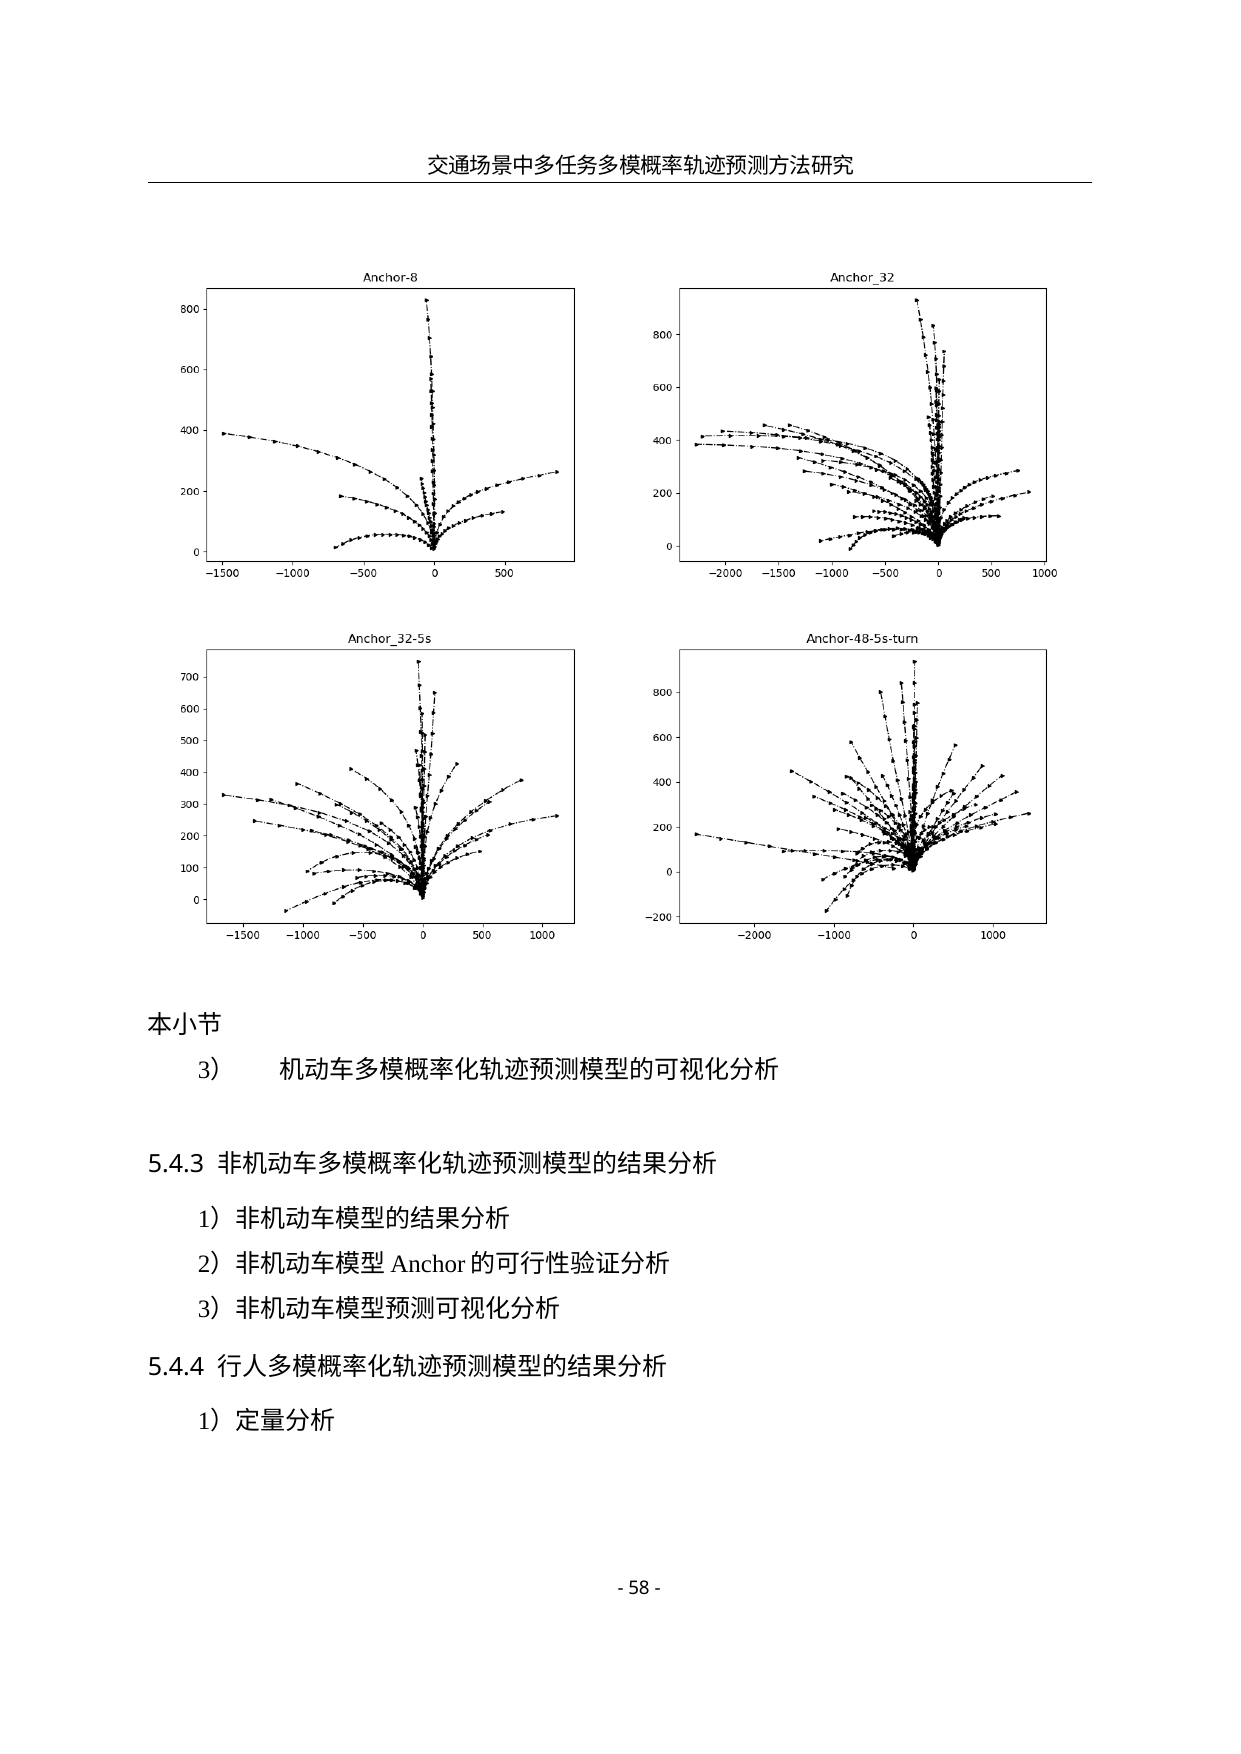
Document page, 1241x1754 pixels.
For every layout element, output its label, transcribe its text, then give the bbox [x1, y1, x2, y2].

picture [147, 245, 1093, 600]
picture [147, 607, 1093, 962]
text 2）非机动车模型Anchor的可行性验证分析 [148, 1243, 1092, 1279]
list 机动车多模概率化轨迹预测模型的可视化分析 [198, 1050, 1092, 1086]
subtitle 5.4.3 非机动车多模概率化轨迹预测模型的结果分析 [148, 1144, 1092, 1180]
subtitle 5.4.4 行人多模概率化轨迹预测模型的结果分析 [148, 1346, 1092, 1383]
text 3）非机动车模型预测可视化分析 [148, 1289, 1092, 1325]
text 本小节 [148, 1004, 1092, 1041]
text 1）定量分析 [148, 1401, 1092, 1437]
text 1）非机动车模型的结果分析 [148, 1198, 1092, 1234]
